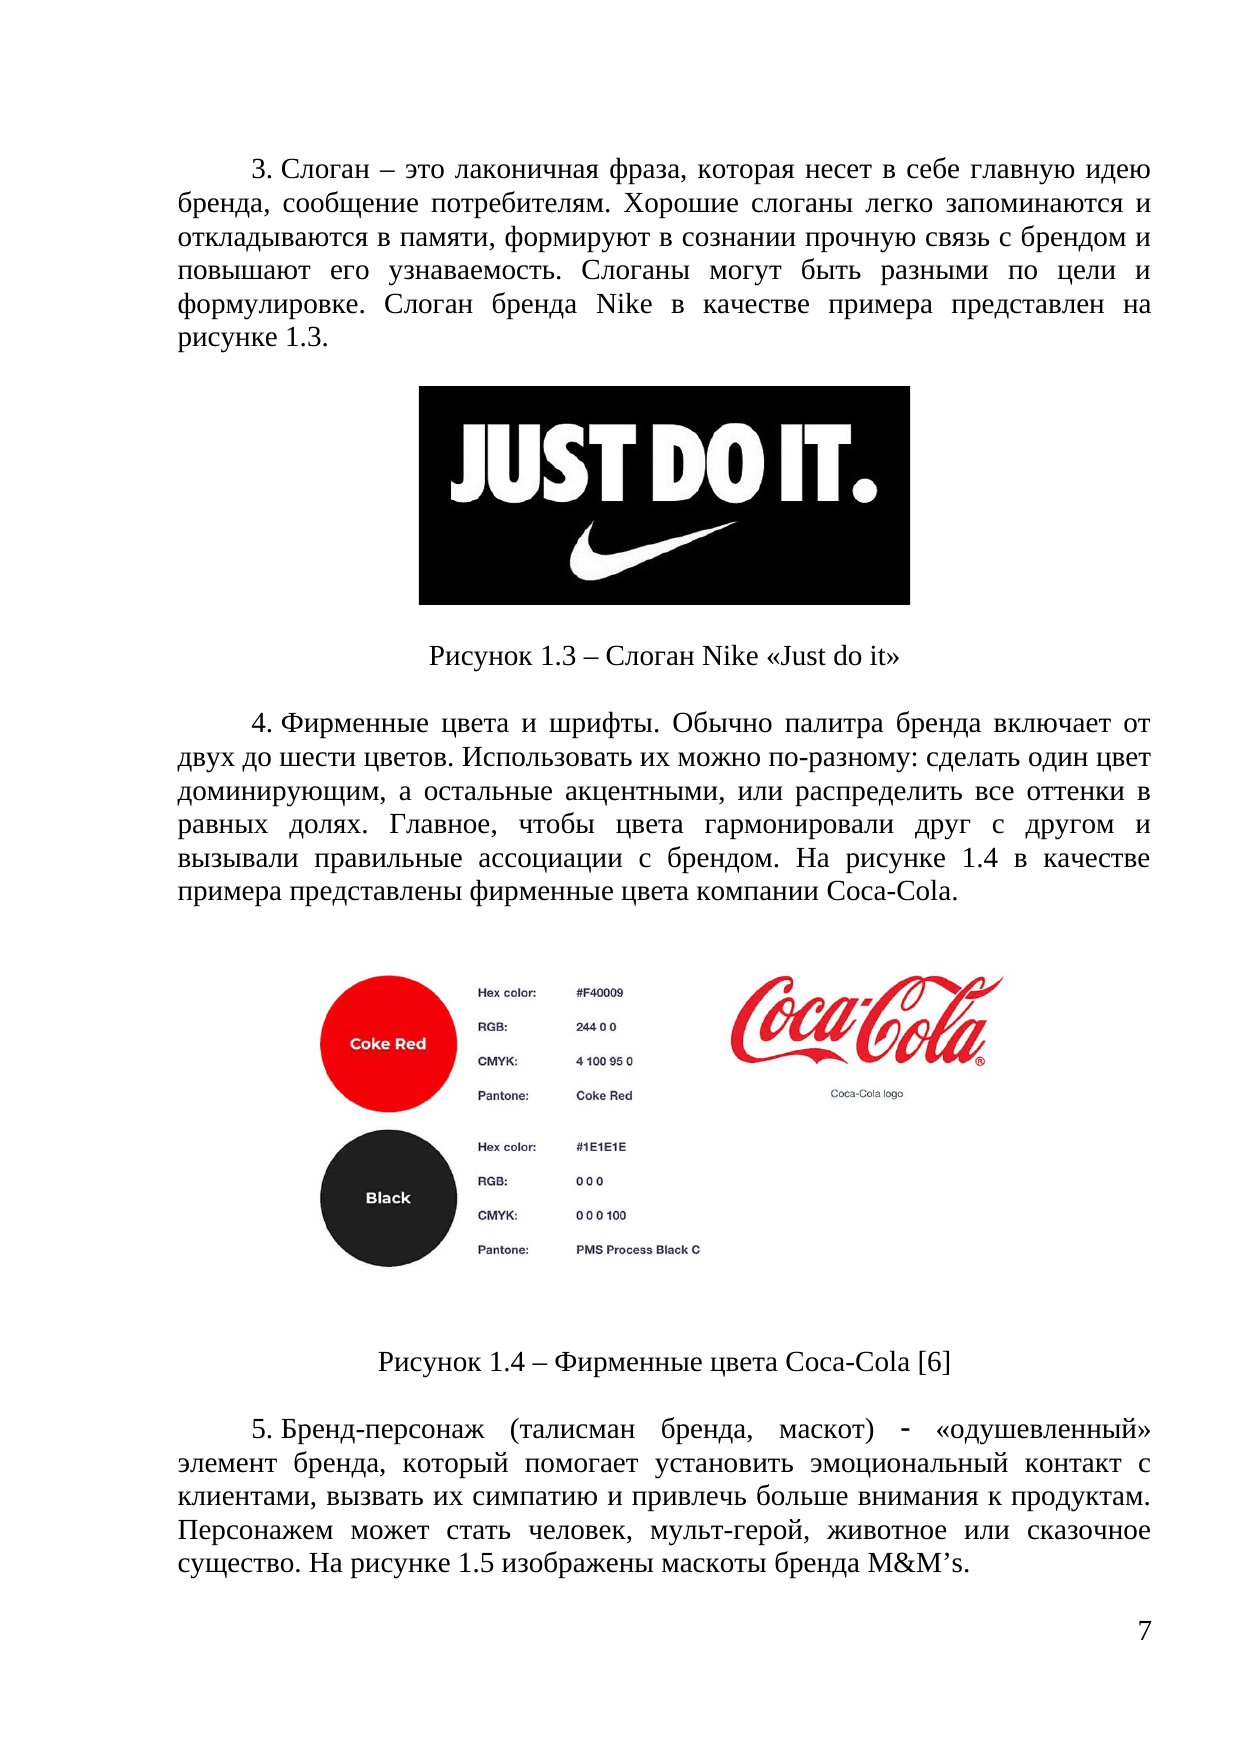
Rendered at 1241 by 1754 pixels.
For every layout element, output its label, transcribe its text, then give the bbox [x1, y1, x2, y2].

list Бренд-персонаж (талисман бренда, маскот) «одушевленный» элемент бренда, который помогает установить эмоциональный контакт с клиентами, вызвать их симпатию и привлечь больше внимания к продуктам. Персонажем может стать человек, мульт-герой, животное или сказочное существо. На рисунке 1.5 изображены маскоты бренда M&M’s. [177, 1411, 1152, 1579]
list Рисунок 1.3 – Слоган Nike «Just do it» [177, 638, 1152, 672]
picture [418, 386, 911, 605]
list Рисунок 1.4 – Фирменные цвета Coca-Cola [6] [177, 1344, 1152, 1378]
list Фирменные цвета и шрифты. Обычно палитра бренда включает от двух до шести цветов. Использовать их можно по-разному: сделать один цвет доминирующим, а остальные акцентными, или распределить все оттенки в равных долях. Главное, чтобы цвета гармонировали друг с другом и вызывали правильные ассоциации с брендом. На рисунке 1.4 в качестве примера представлены фирменные цвета компании Coca-Cola. [177, 706, 1152, 907]
picture [278, 940, 1051, 1311]
list Слоган – это лаконичная фраза, которая несет в себе главную идею бренда, сообщение потребителям. Хорошие слоганы легко запоминаются и откладываются в памяти, формируют в сознании прочную связь с брендом и повышают его узнаваемость. Слоганы могут быть разными по цели и формулировке. Слоган бренда Nike в качестве примера представлен на рисунке 1.3. [177, 152, 1152, 353]
